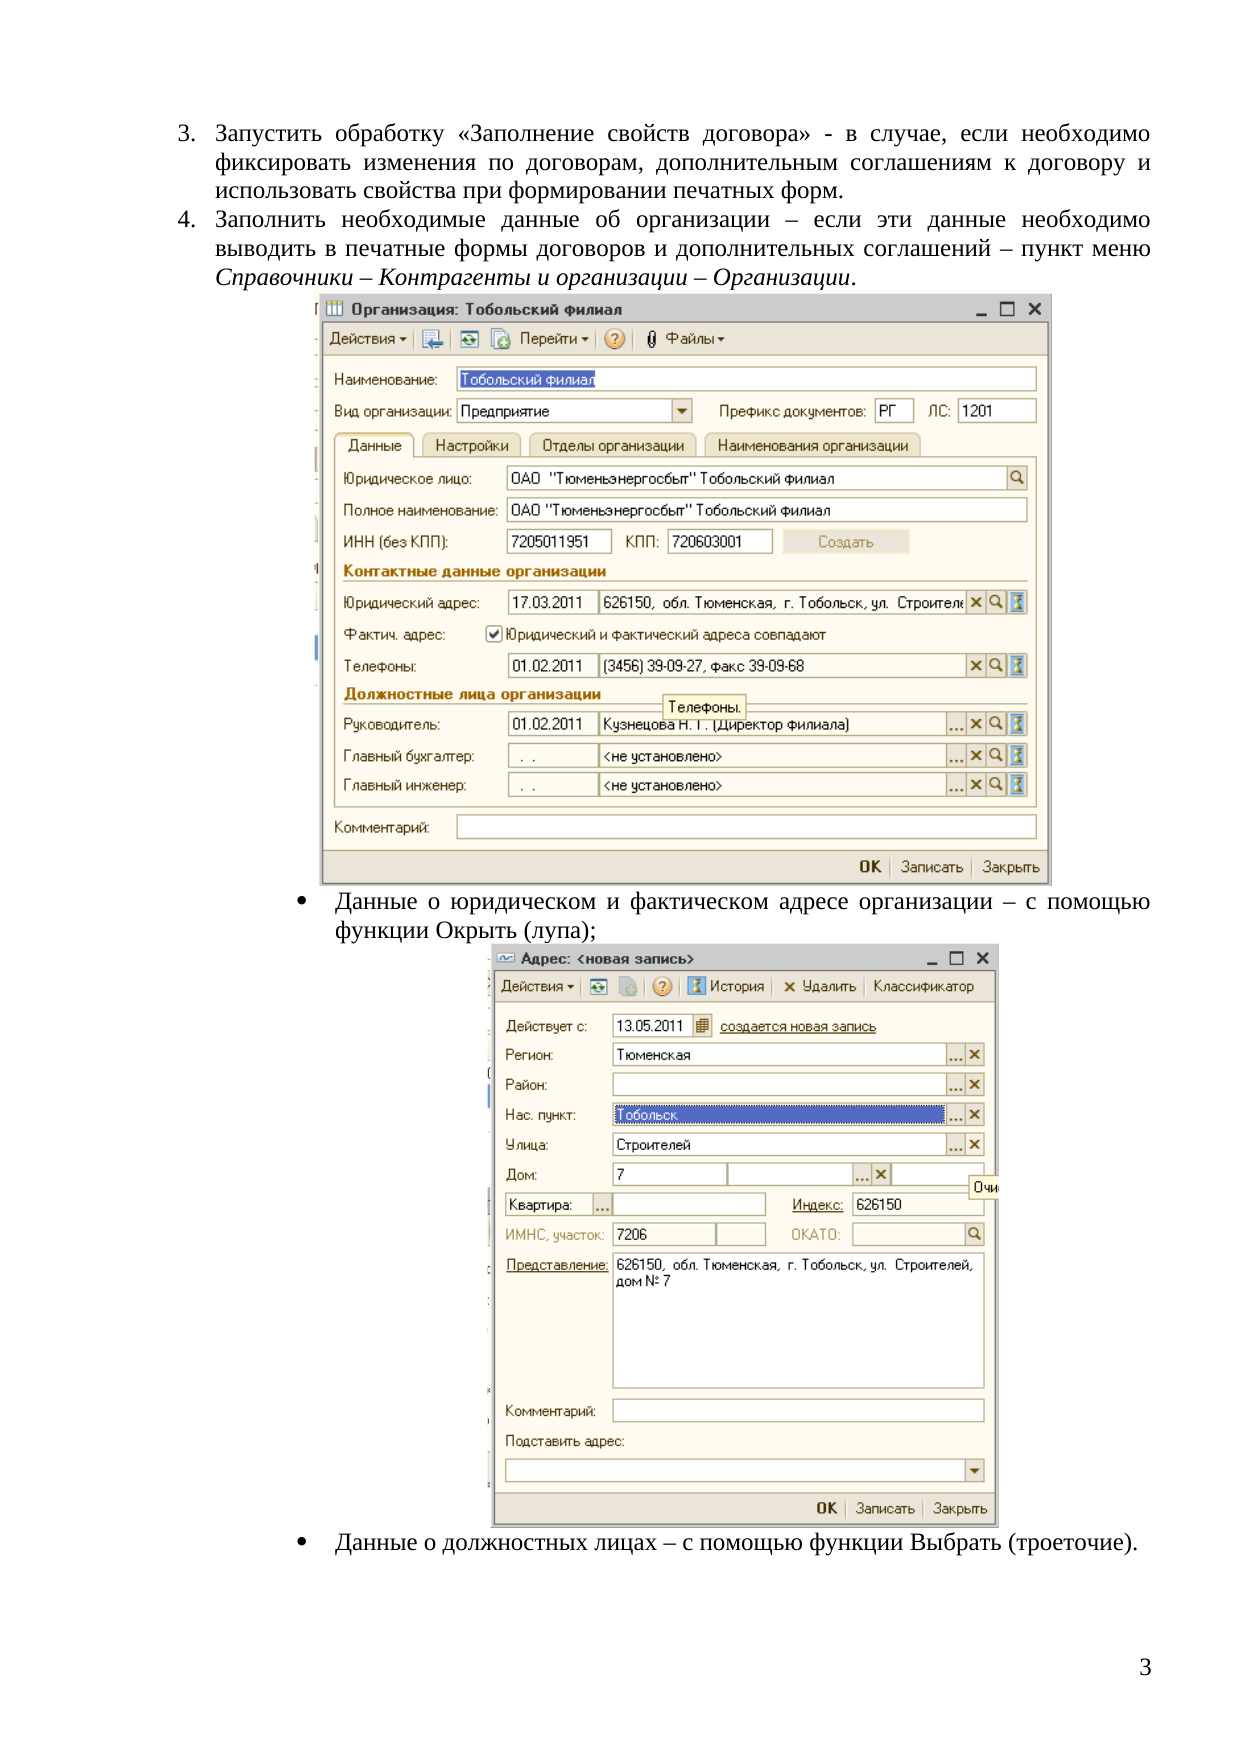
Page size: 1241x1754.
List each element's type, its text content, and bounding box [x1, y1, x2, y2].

list Данные о должностных лицах – с помощью функции Выбрать (троеточие). [297, 1527, 1152, 1556]
list Данные о юридическом и фактическом адресе организации – с помощью функции Окрыть (лупа); [297, 886, 1152, 943]
list Запустить обработку «Заполнение свойств договора» - в случае, если необходимо фиксировать изменения по договорам, дополнительным соглашениям к договору и использовать свойства при формировании печатных форм. [177, 118, 1152, 204]
picture [314, 290, 1052, 886]
picture [487, 943, 999, 1528]
list Заполнить необходимые данные об организации – если эти данные необходимо выводить в печатные формы договоров и дополнительных соглашений – пункт меню Справочники – Контрагенты и организации – Организации. [177, 204, 1152, 291]
